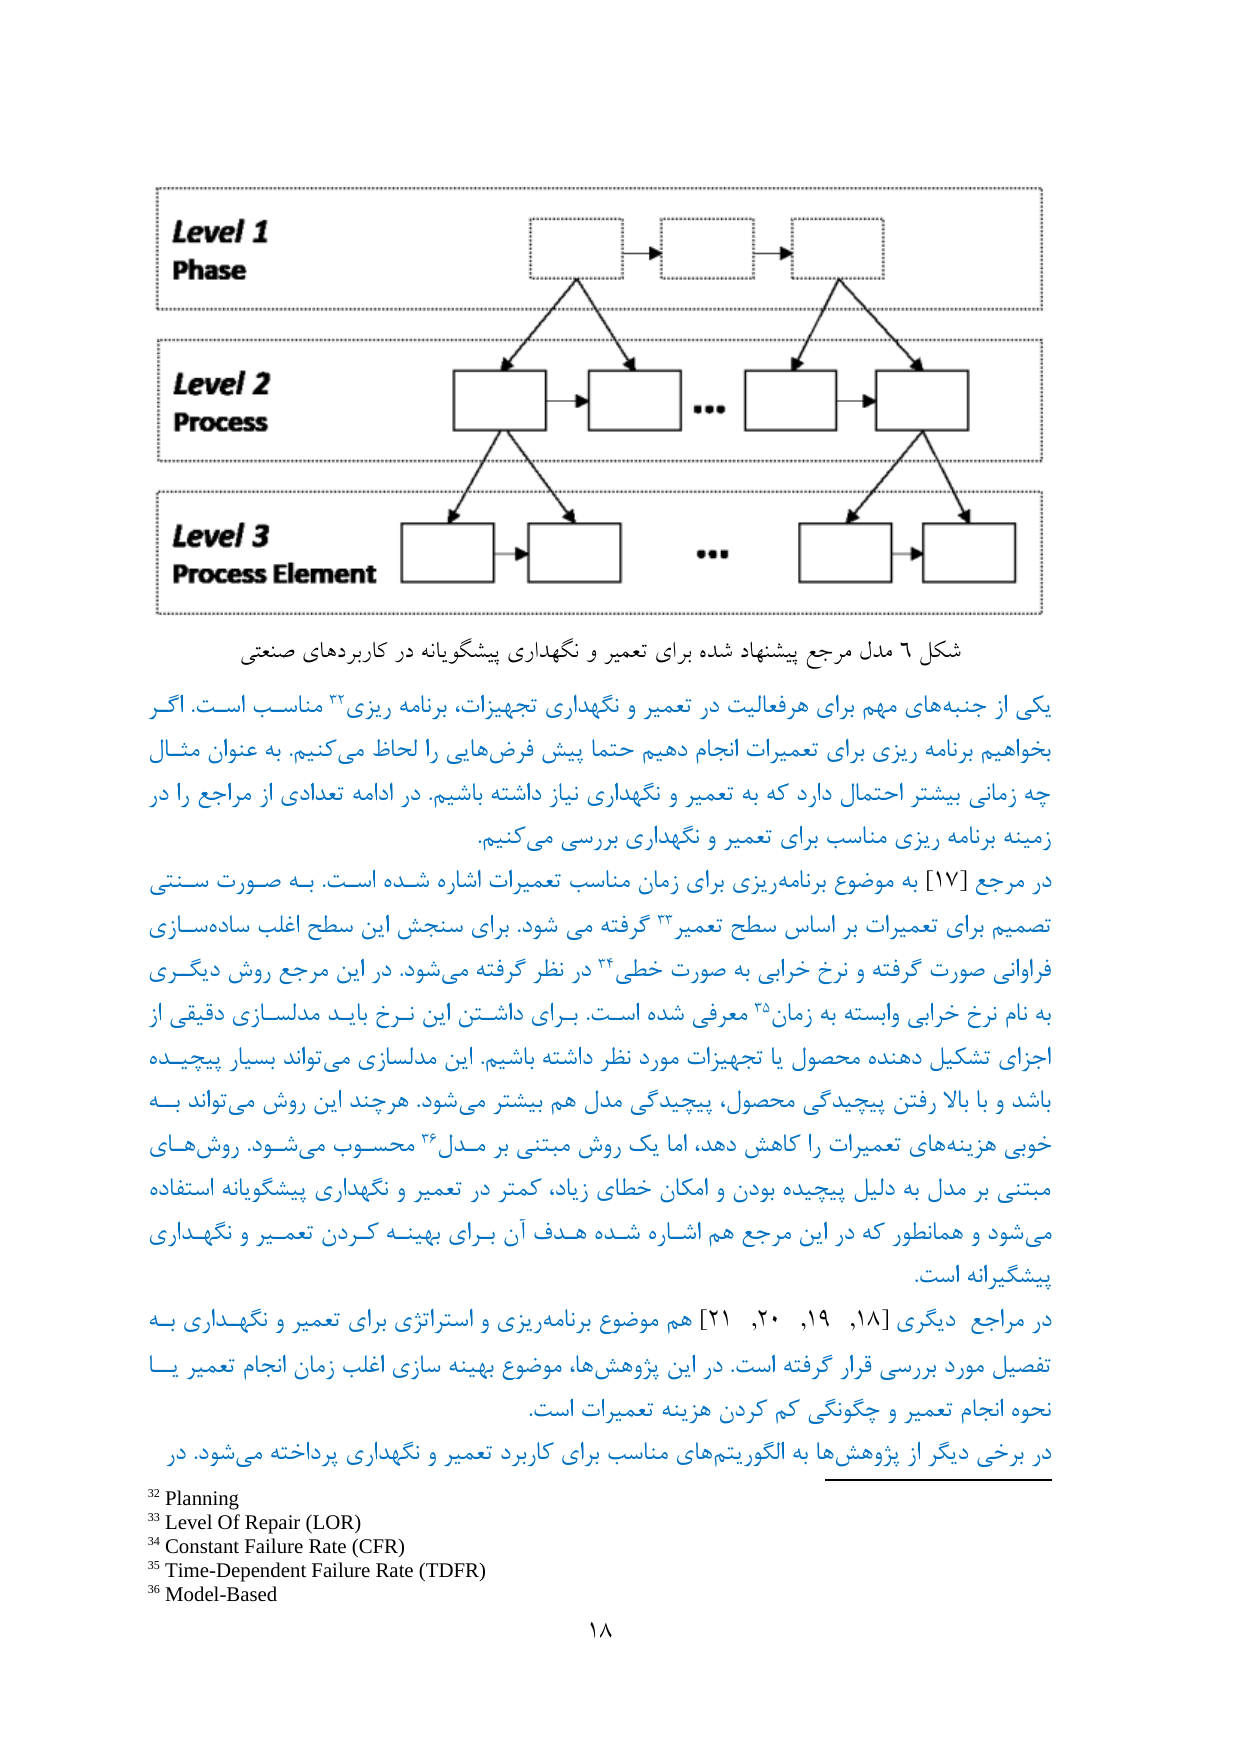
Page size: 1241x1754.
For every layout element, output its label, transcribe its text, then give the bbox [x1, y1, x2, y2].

picture [147, 177, 1052, 627]
text در مراجع دیگری هم موضوع برنامه‌ریزی و استراتژی برای تعمیر و نگهداری به تفصیل مورد بررسی قرار گرفته است. در این پژوهش‌ها، موضوع بهینه سازی اغلب زمان انجام تعمیر یا نحوه انجام تعمیر و چگونگی کم کردن هزینه تعمیرات است. [148, 1307, 1051, 1426]
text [148, 1441, 1051, 1470]
text شکل 6 مدل مرجع پیشنهاد شده برای تعمیر و نگهداری پیشگویانه در کاربردهای صنعتی [148, 641, 1051, 668]
text در مرجع به موضوع برنامه‌ریزی برای زمان مناسب تعمیرات اشاره شده است. به صورت سنتی تصمیم برای تعمیرات بر اساس سطح تعمیر گرفته می شود. برای سنجش این سطح اغلب ساده‌سازی فراوانی صورت گرفته و نرخ خرابی به صورت خطی در نظر گرفته می‌شود. در این مرجع روش دیگری به نام نرخ خرابی وابسته به زمان معرفی شده است. برای داشتن این نرخ باید مدلسازی دقیقی از اجزای تشکیل دهنده محصول یا تجهیزات مورد نظر داشته باشیم. این مدلسازی می‌تواند بسیار پیچیده باشد و با بالا رفتن پیچیدگی محصول، پیچیدگی مدل هم بیشتر می‌شود. هرچند این روش می‌تواند به خوبی هزینه‌های تعمیرات را کاهش دهد، اما یک روش مبتنی بر مدل محسوب می‌شود. روش‌های مبتنی بر مدل به دلیل پیچیده بودن و امکان خطای زیاد، کمتر در تعمیر و نگهداری پیشگویانه استفاده می‌شود و همانطور که در این مرجع هم اشاره شده هدف آن برای بهینه کردن تعمیر و نگهداری پیشگیرانه است. [148, 868, 1051, 1293]
text یکی از جنبه‌های مهم برای هرفعالیت در تعمیر و نگهداری تجهیزات، برنامه ریزی مناسب است. اگر بخواهیم برنامه ریزی برای تعمیرات انجام دهیم حتما پیش فرض‌هایی را لحاظ می‌کنیم. به عنوان مثال چه زمانی بیشتر احتمال دارد که به تعمیر و نگهداری نیاز داشته باشیم. در ادامه تعدادی از مراجع را در زمینه برنامه ریزی مناسب برای تعمیر و نگهداری بررسی می‌کنیم. [148, 693, 1051, 854]
